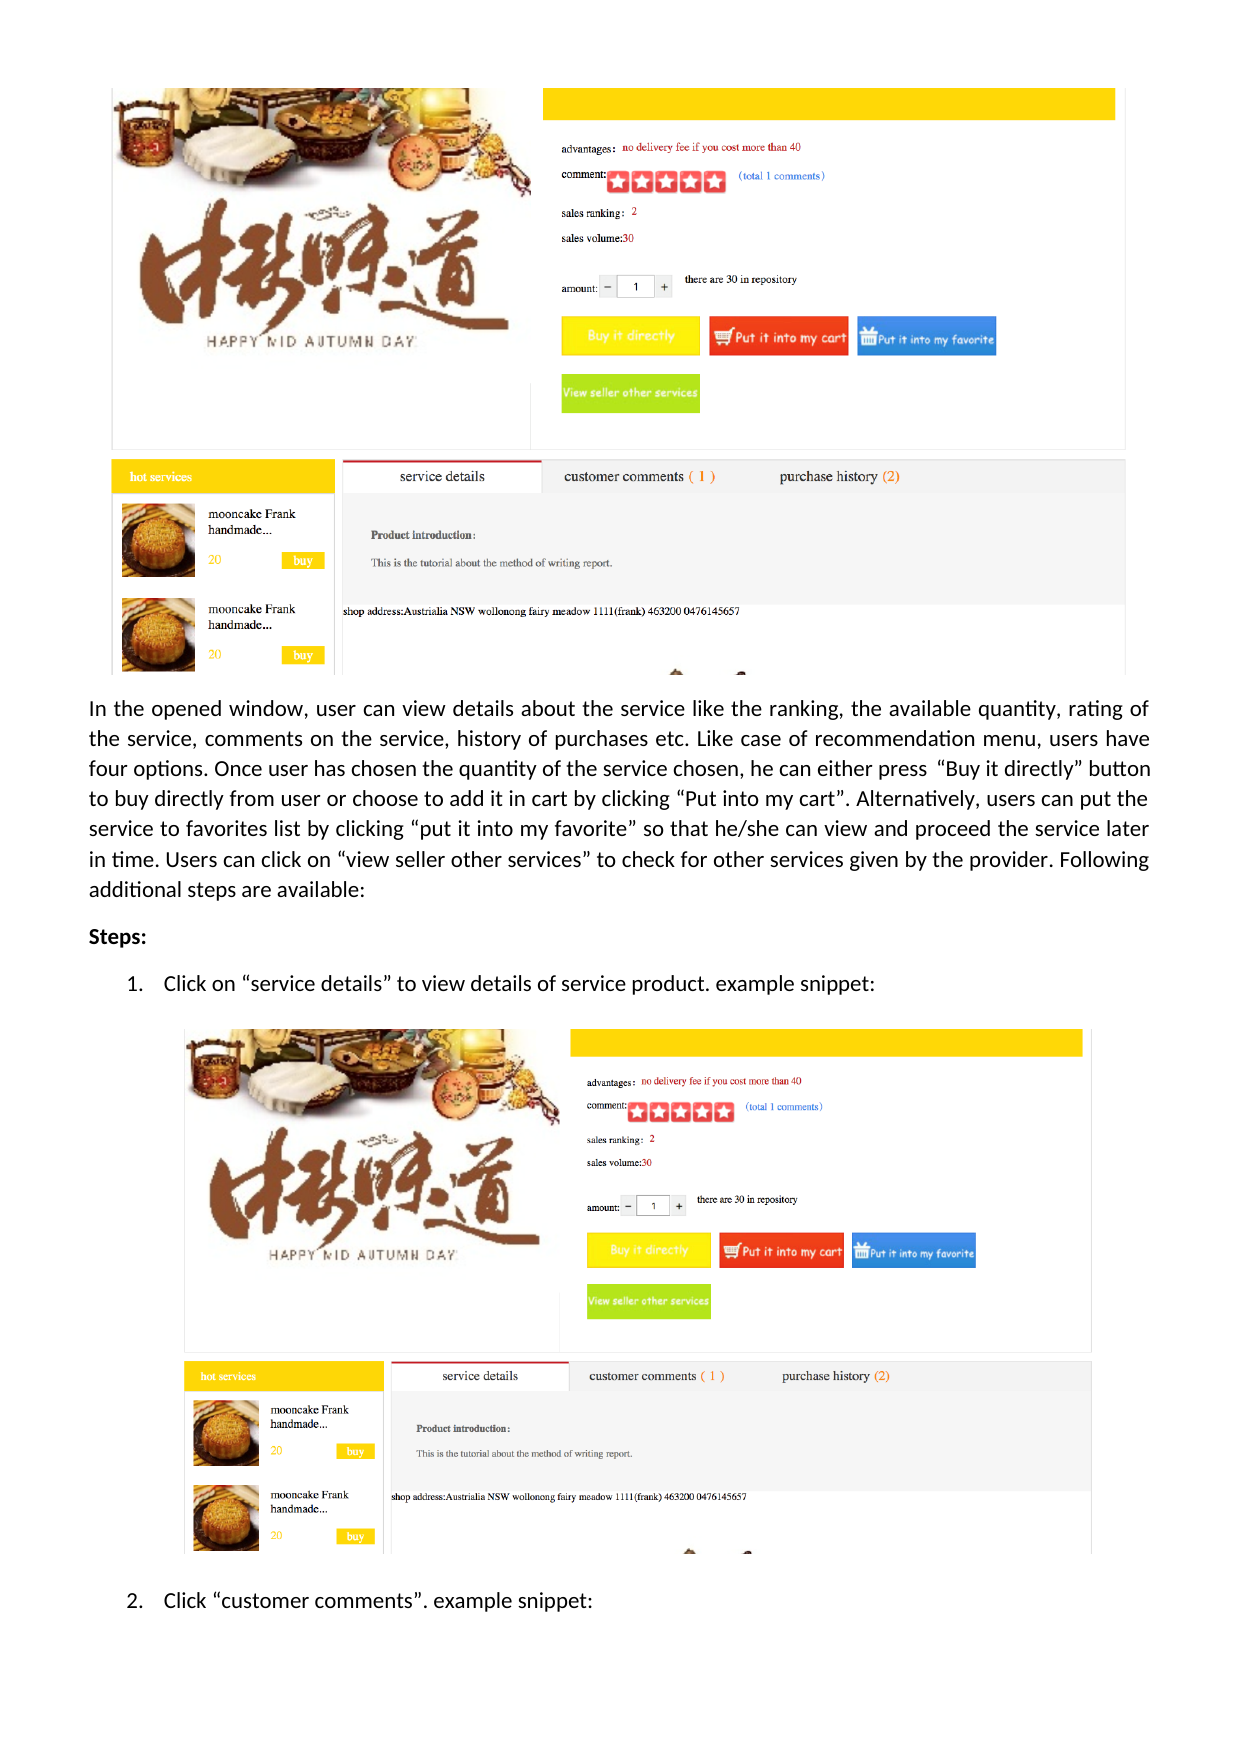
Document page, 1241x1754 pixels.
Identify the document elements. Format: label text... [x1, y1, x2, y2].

text Steps: [89, 922, 1152, 950]
picture [163, 1029, 1103, 1554]
picture [88, 88, 1138, 675]
list Click on “service details” to view details of service product. example snippet: [126, 969, 1152, 997]
list Click “customer comments”. example snippet: [126, 1586, 1152, 1614]
text In the opened window, user can view details about the service like the ranking, the available quantity, rating of the service, comments on the service, history of purchases etc. Like case of recommendation menu, users have four options. Once user has chosen the quantity of the service chosen, he can either press “Buy it directly” button to buy directly from user or choose to add it in cart by clicking “Put into my cart”. Alternatively, users can put the service to favorites list by clicking “put it into my favorite” so that he/she can view and proceed the service later in time. Users can click on “view seller other services” to check for other services given by the provider. Following additional steps are available: [89, 694, 1152, 903]
